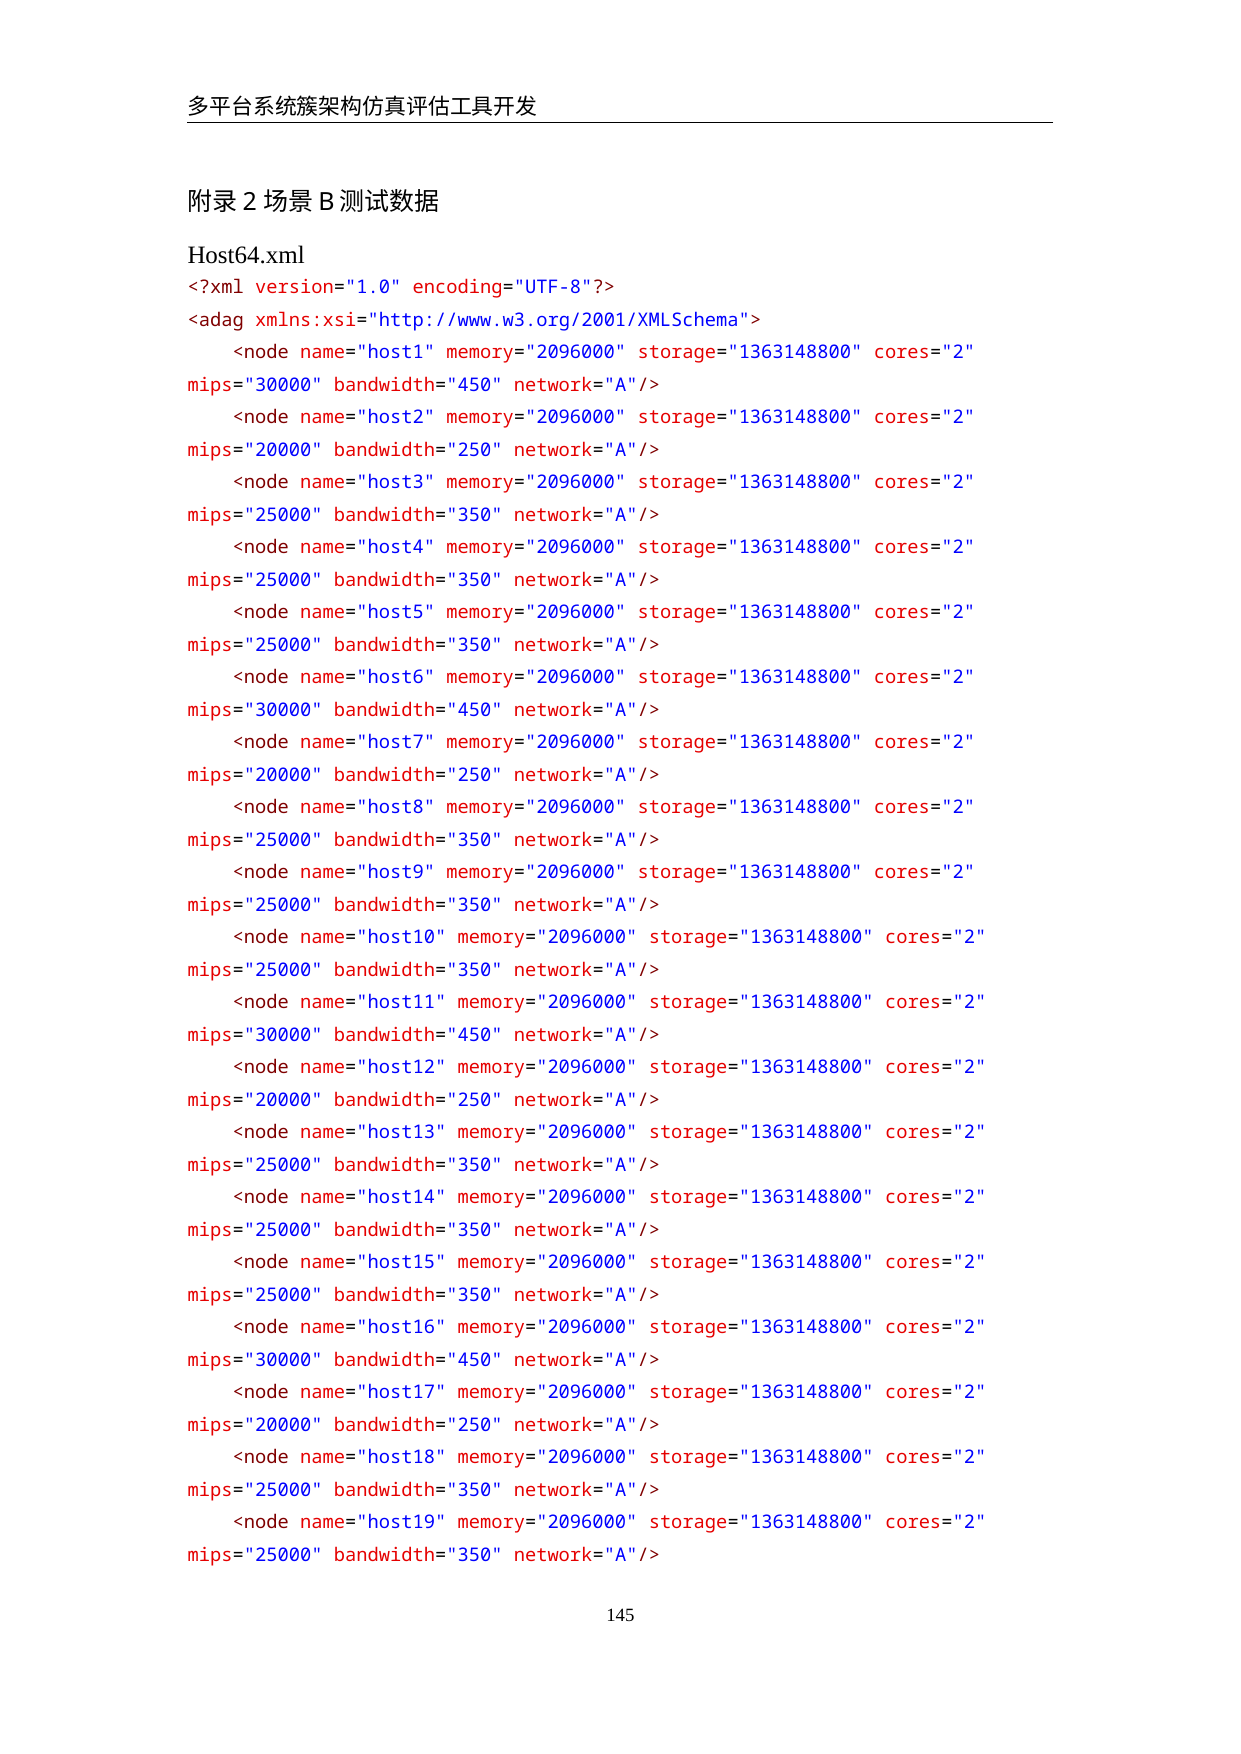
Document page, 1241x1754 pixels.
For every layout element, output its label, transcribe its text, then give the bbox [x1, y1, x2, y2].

text <node name="host12" memory="2096000" storage="1363148800" cores="2" mips="20000" bandwidth="250" network="A"/> [187, 1050, 1053, 1115]
text <node name="host5" memory="2096000" storage="1363148800" cores="2" mips="25000" bandwidth="350" network="A"/> [187, 595, 1053, 660]
text <node name="host9" memory="2096000" storage="1363148800" cores="2" mips="25000" bandwidth="350" network="A"/> [187, 855, 1053, 920]
text <node name="host6" memory="2096000" storage="1363148800" cores="2" mips="30000" bandwidth="450" network="A"/> [187, 660, 1053, 725]
text Host64.xml [187, 238, 1053, 270]
text <node name="host7" memory="2096000" storage="1363148800" cores="2" mips="20000" bandwidth="250" network="A"/> [187, 725, 1053, 790]
text <adag xmlns:xsi="http://www.w3.org/2001/XMLSchema"> [187, 303, 1053, 335]
text <node name="host10" memory="2096000" storage="1363148800" cores="2" mips="25000" bandwidth="350" network="A"/> [187, 920, 1053, 985]
text <node name="host4" memory="2096000" storage="1363148800" cores="2" mips="25000" bandwidth="350" network="A"/> [187, 530, 1053, 595]
text <node name="host19" memory="2096000" storage="1363148800" cores="2" mips="25000" bandwidth="350" network="A"/> [187, 1505, 1053, 1570]
text <node name="host2" memory="2096000" storage="1363148800" cores="2" mips="20000" bandwidth="250" network="A"/> [187, 400, 1053, 465]
subtitle 附录2 场景B测试数据 [187, 167, 1053, 232]
text <node name="host15" memory="2096000" storage="1363148800" cores="2" mips="25000" bandwidth="350" network="A"/> [187, 1245, 1053, 1310]
text <node name="host11" memory="2096000" storage="1363148800" cores="2" mips="30000" bandwidth="450" network="A"/> [187, 985, 1053, 1050]
text <node name="host13" memory="2096000" storage="1363148800" cores="2" mips="25000" bandwidth="350" network="A"/> [187, 1115, 1053, 1180]
text <node name="host8" memory="2096000" storage="1363148800" cores="2" mips="25000" bandwidth="350" network="A"/> [187, 790, 1053, 855]
text <node name="host17" memory="2096000" storage="1363148800" cores="2" mips="20000" bandwidth="250" network="A"/> [187, 1375, 1053, 1440]
text <node name="host18" memory="2096000" storage="1363148800" cores="2" mips="25000" bandwidth="350" network="A"/> [187, 1440, 1053, 1505]
text <node name="host3" memory="2096000" storage="1363148800" cores="2" mips="25000" bandwidth="350" network="A"/> [187, 465, 1053, 530]
text <node name="host1" memory="2096000" storage="1363148800" cores="2" mips="30000" bandwidth="450" network="A"/> [187, 335, 1053, 400]
text <node name="host16" memory="2096000" storage="1363148800" cores="2" mips="30000" bandwidth="450" network="A"/> [187, 1310, 1053, 1375]
text <node name="host14" memory="2096000" storage="1363148800" cores="2" mips="25000" bandwidth="350" network="A"/> [187, 1180, 1053, 1245]
text <?xml version="1.0" encoding="UTF-8"?> [187, 270, 1053, 303]
